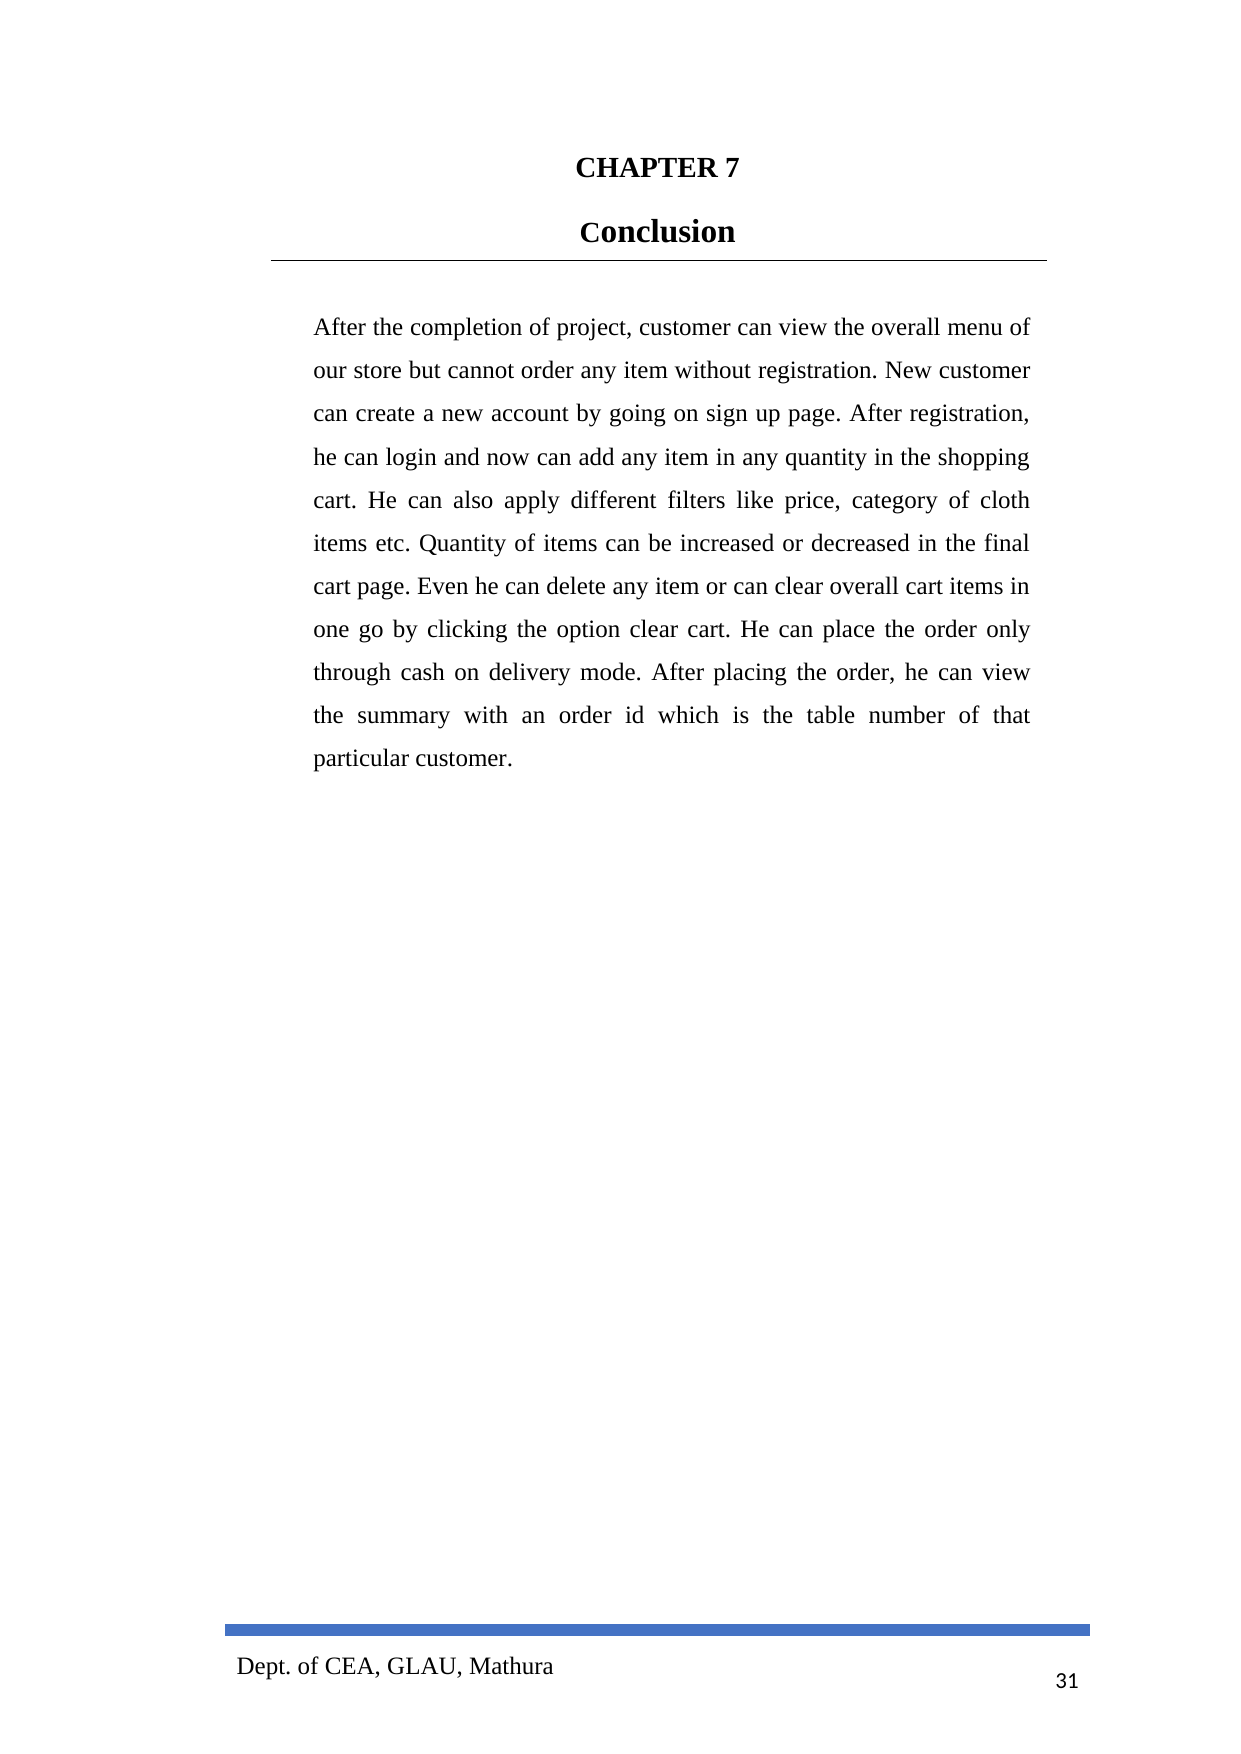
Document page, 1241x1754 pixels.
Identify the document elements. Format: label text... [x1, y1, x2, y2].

text CHAPTER 7 [224, 150, 1090, 183]
subtitle Conclusion [224, 211, 1090, 249]
text After the completion of project, customer can view the overall menu of our store but cannot order any item without registration. New customer can create a new account by going on sign up page. After registration, he can login and now can add any item in any quantity in the shopping cart. He can also apply different filters like price, category of cloth items etc. Quantity of items can be increased or decreased in the final cart page. Even he can delete any item or can clear overall cart items in one go by clicking the option clear cart. He can place the order only through cash on delivery mode. After placing the order, he can view the summary with an order id which is the table number of that particular customer. [313, 312, 1031, 772]
